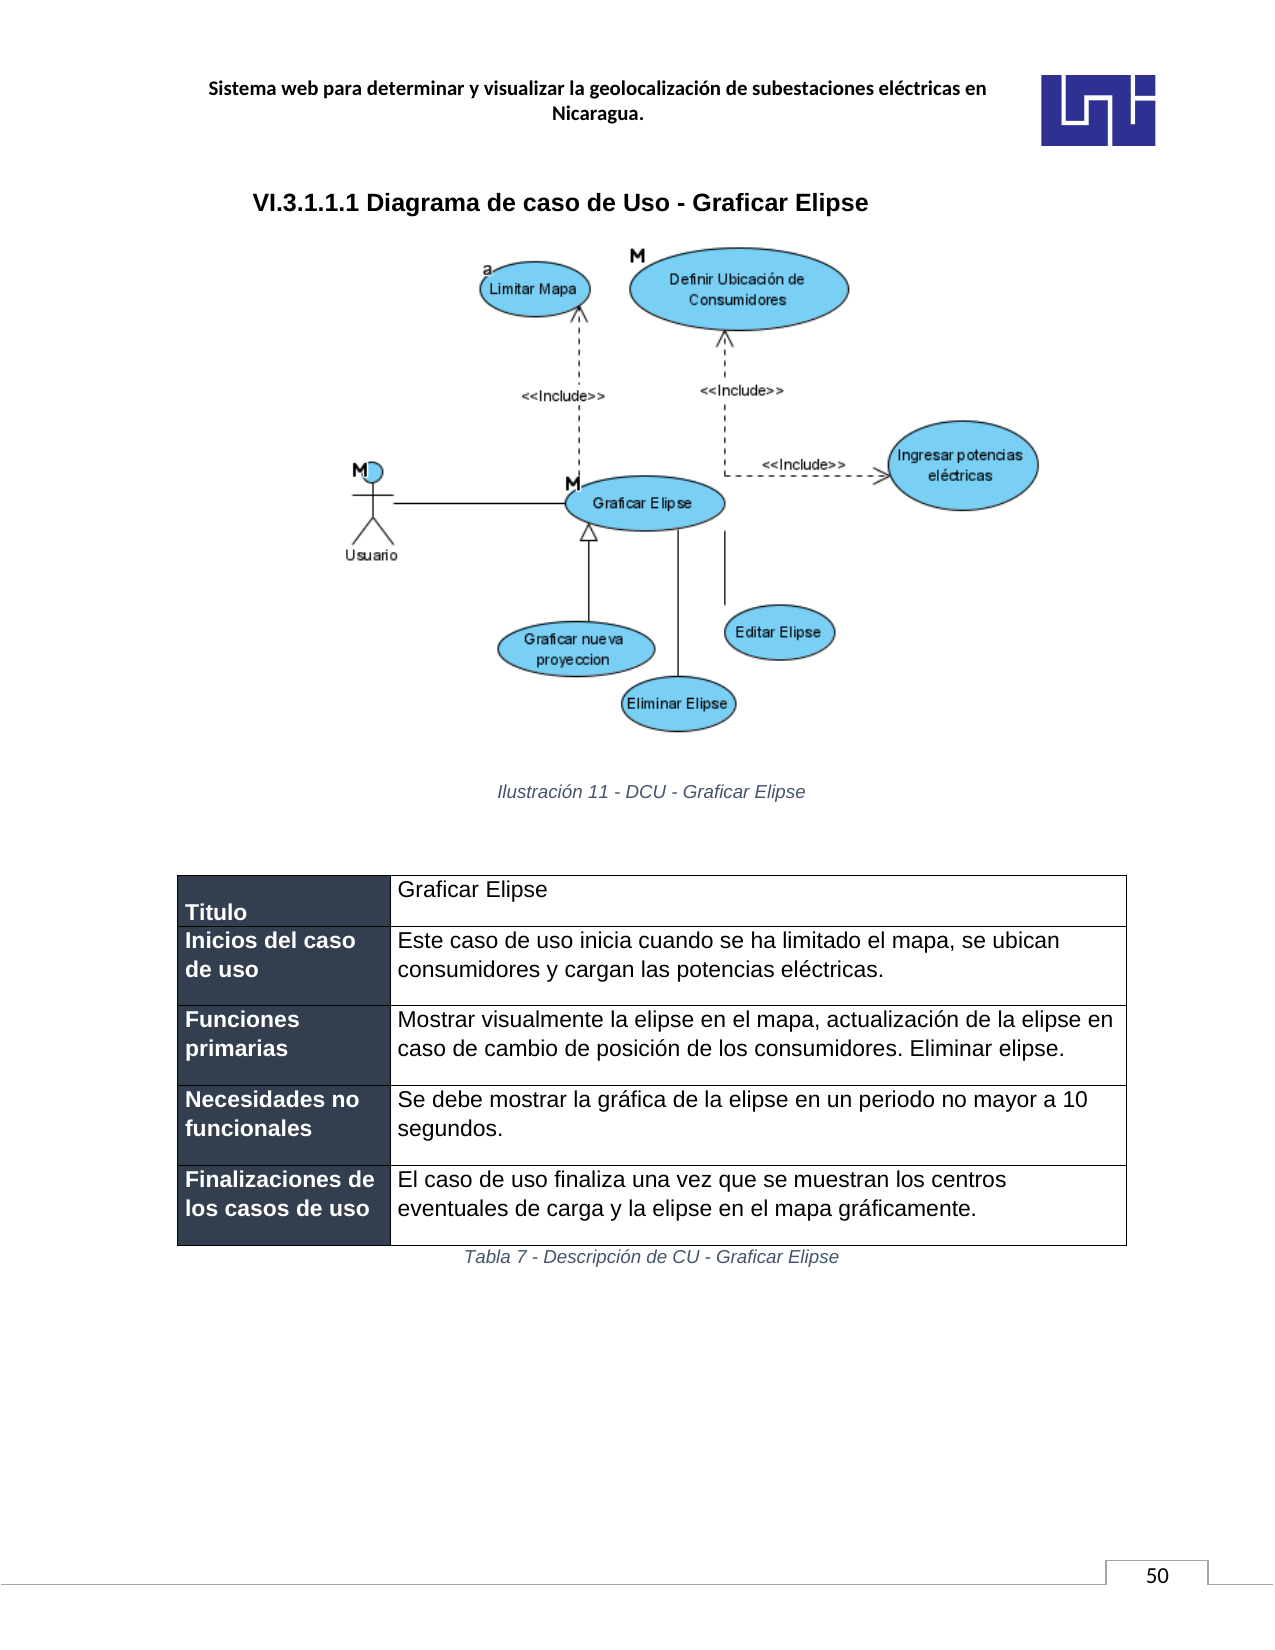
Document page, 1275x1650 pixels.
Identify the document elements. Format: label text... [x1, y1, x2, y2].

picture [1041, 75, 1156, 146]
table_cell El caso de uso finaliza una vez que se muestran los centros eventuales de carga y la elipse en el mapa gráficamente. [391, 1166, 1126, 1245]
text Tabla 7 - Descripción de CU - Graficar Elipse [177, 1246, 1127, 1267]
table_cell Mostrar visualmente la elipse en el mapa, actualización de la elipse en caso de cambio de posición de los consumidores. Eliminar elipse. [391, 1006, 1126, 1085]
list VI.3.1.1.1 Diagrama de caso de Uso - Graficar Elipse [252, 188, 1127, 216]
table_cell Funciones primarias [178, 1006, 390, 1085]
text Ilustración 11 - DCU - Graficar Elipse [177, 781, 1127, 802]
table_cell Se debe mostrar la gráfica de la elipse en un periodo no mayor a 10 segundos. [391, 1086, 1126, 1165]
table_cell Necesidades no funcionales [178, 1086, 390, 1165]
table_header Titulo [178, 876, 390, 926]
table_cell Este caso de uso inicia cuando se ha limitado el mapa, se ubican consumidores y cargan las potencias eléctricas. [391, 927, 1126, 1005]
table_cell Inicios del caso de uso [178, 927, 390, 1005]
table_cell Finalizaciones de los casos de uso [178, 1166, 390, 1245]
picture [308, 230, 1072, 746]
table_header Graficar Elipse [391, 876, 1126, 926]
